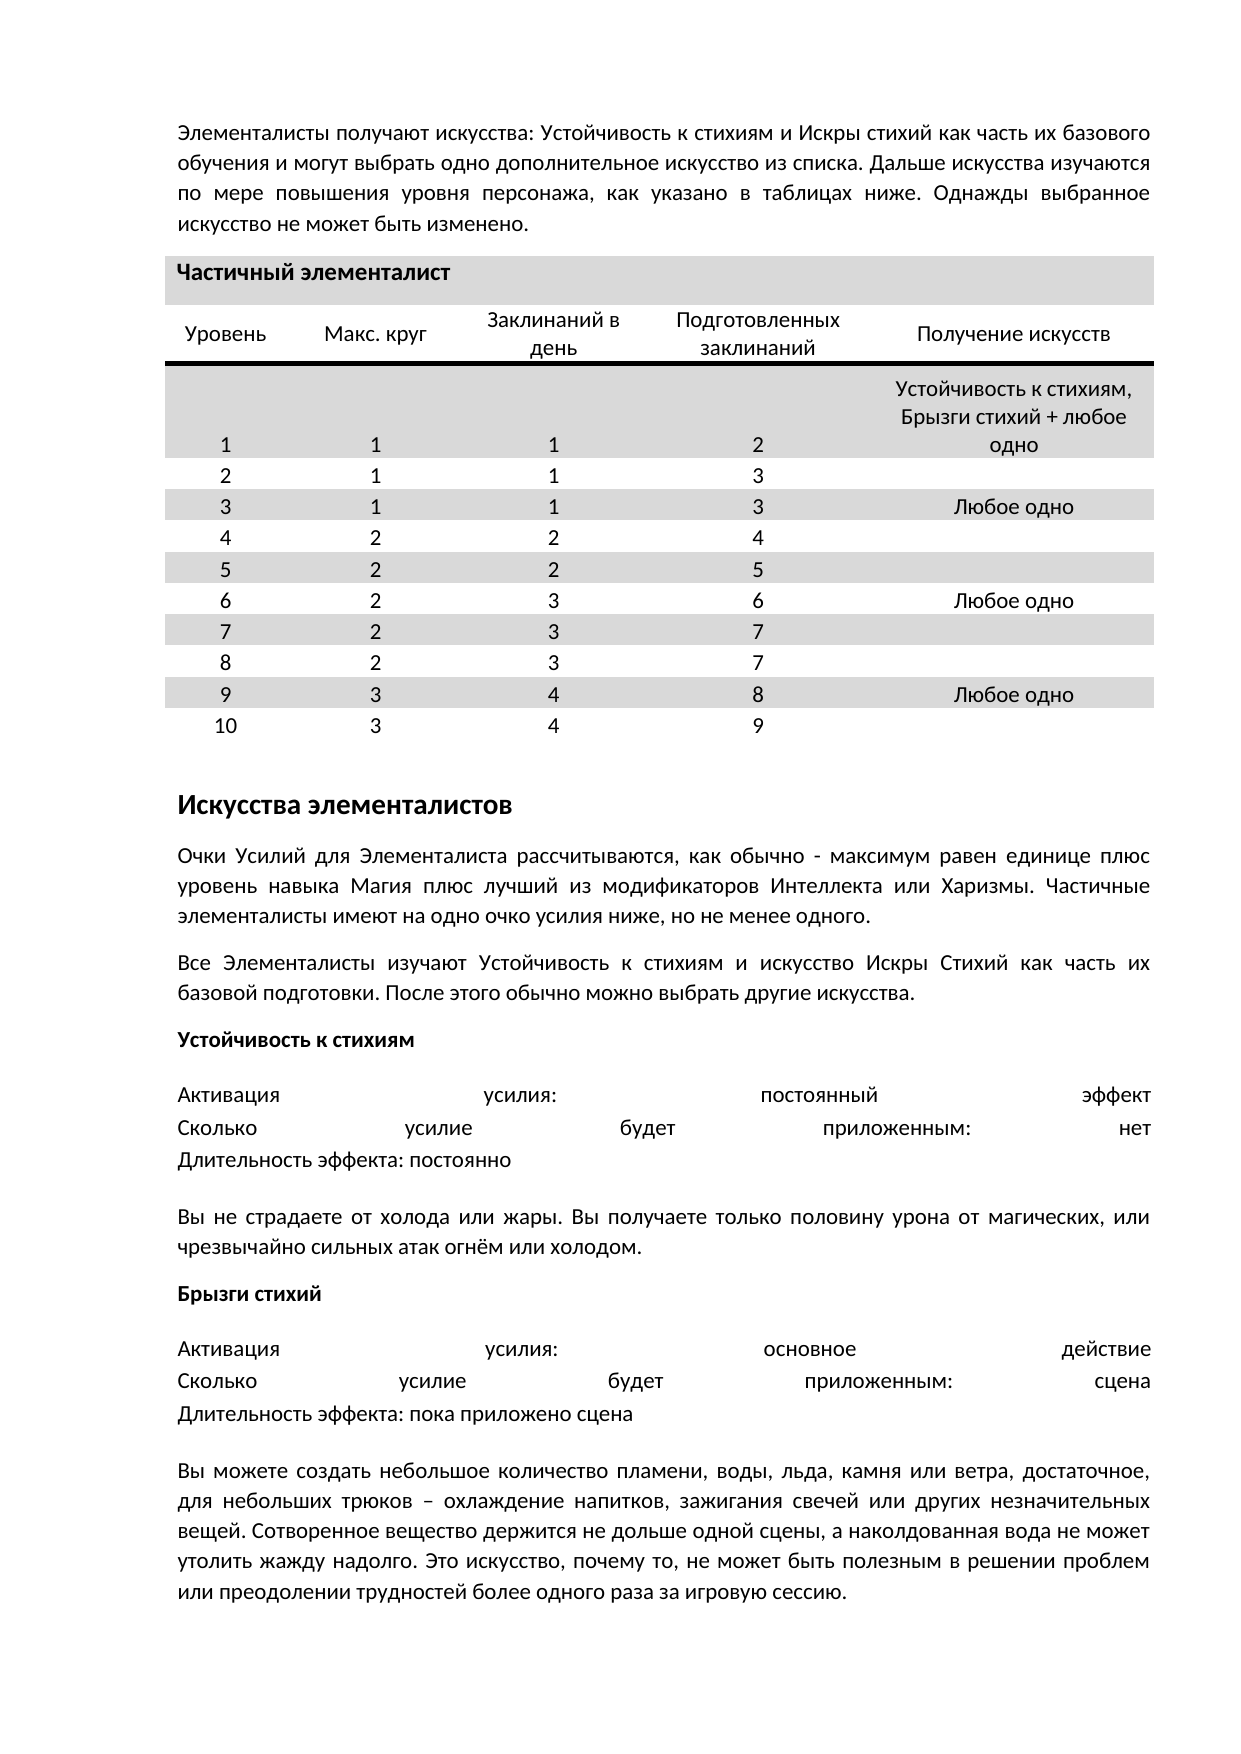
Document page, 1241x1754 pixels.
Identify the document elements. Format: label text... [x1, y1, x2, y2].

text Элементалисты получают искусства: Устойчивость к стихиям и Искры стихий как часть их базового обучения и могут выбрать одно дополнительное искусство из списка. Дальше искусства изучаются по мере повышения уровня персонажа, как указано в таблицах ниже. Однажды выбранное искусство не может быть изменено. [177, 118, 1152, 237]
text Вы не страдаете от холода или жары. Вы получаете только половину урона от магических, или чрезвычайно сильных атак огнём или холодом. [177, 1202, 1152, 1260]
text Очки Усилий для Элементалиста рассчитываются, как обычно - максимум равен единице плюс уровень навыка Магия плюс лучший из модификаторов Интеллекта или Харизмы. Частичные элементалисты имеют на одно очко усилия ниже, но не менее одного. [177, 841, 1152, 929]
text Брызги стихий [177, 1279, 1152, 1307]
text Активация усилия: основное действие Сколько усилие будет приложенным: сцена Длительность эффекта: пока приложено сцена [177, 1334, 1152, 1427]
text Устойчивость к стихиям [177, 1025, 1152, 1053]
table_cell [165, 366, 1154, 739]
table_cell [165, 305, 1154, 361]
text Активация усилия: постоянный эффект Сколько усилие будет приложенным: нет Длительность эффекта: постоянно [177, 1081, 1152, 1173]
text Искусства элементалистов [177, 786, 1152, 822]
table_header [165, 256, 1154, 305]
text Все Элементалисты изучают Устойчивость к стихиям и искусство Искры Стихий как часть их базовой подготовки. После этого обычно можно выбрать другие искусства. [177, 948, 1152, 1007]
text Вы можете создать небольшое количество пламени, воды, льда, камня или ветра, достаточное, для небольших трюков – охлаждение напитков, зажигания свечей или других незначительных вещей. Сотворенное вещество держится не дольше одной сцены, а наколдованная вода не может утолить жажду надолго. Это искусство, почему то, не может быть полезным в решении проблем или преодолении трудностей более одного раза за игровую сессию. [177, 1456, 1152, 1605]
